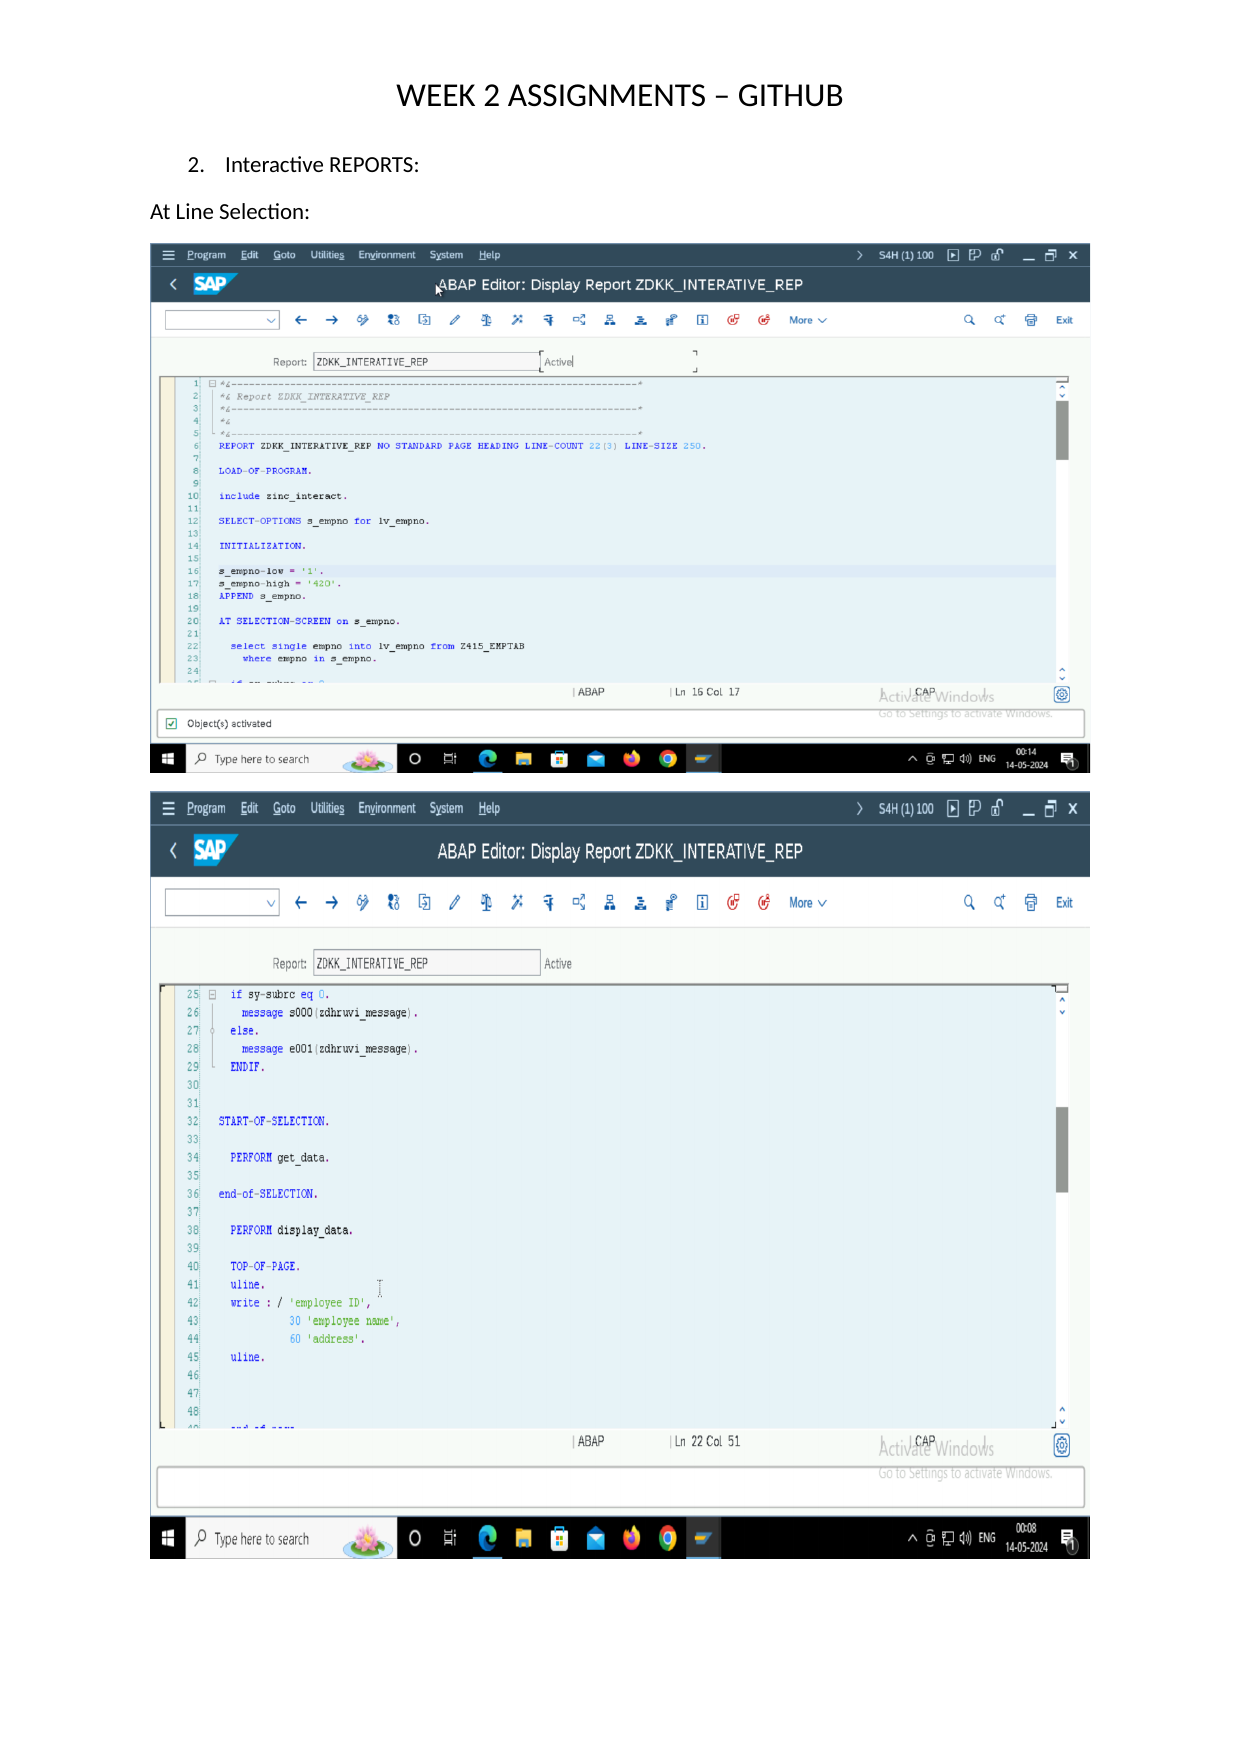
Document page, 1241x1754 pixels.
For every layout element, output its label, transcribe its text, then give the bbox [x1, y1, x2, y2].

picture [150, 243, 1091, 773]
list Interactive REPORTS: [187, 150, 1090, 178]
picture [150, 791, 1090, 1559]
text At Line Selection: [150, 197, 1090, 225]
